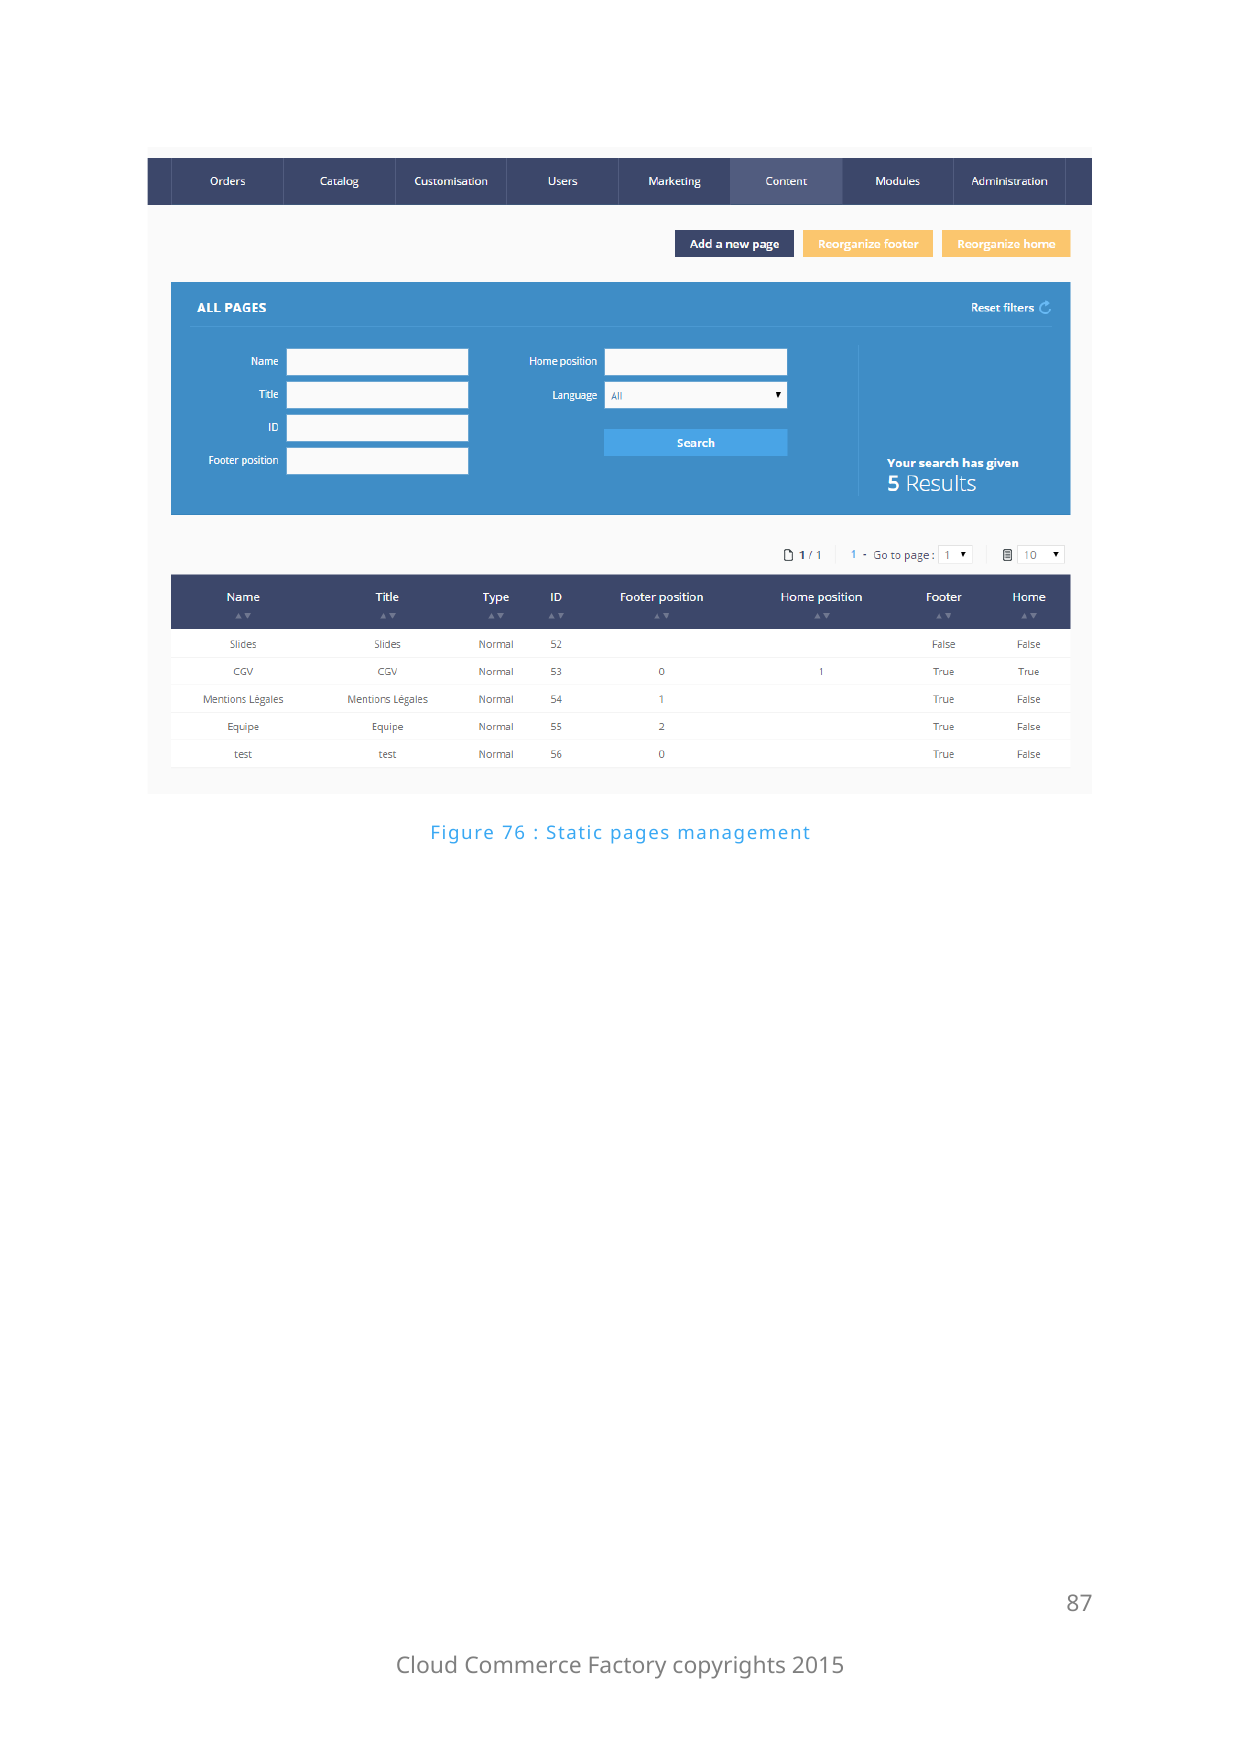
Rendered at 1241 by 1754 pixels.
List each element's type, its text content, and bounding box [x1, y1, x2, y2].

picture [147, 147, 1092, 794]
subtitle Figure 76 : Static pages management [148, 819, 1093, 845]
